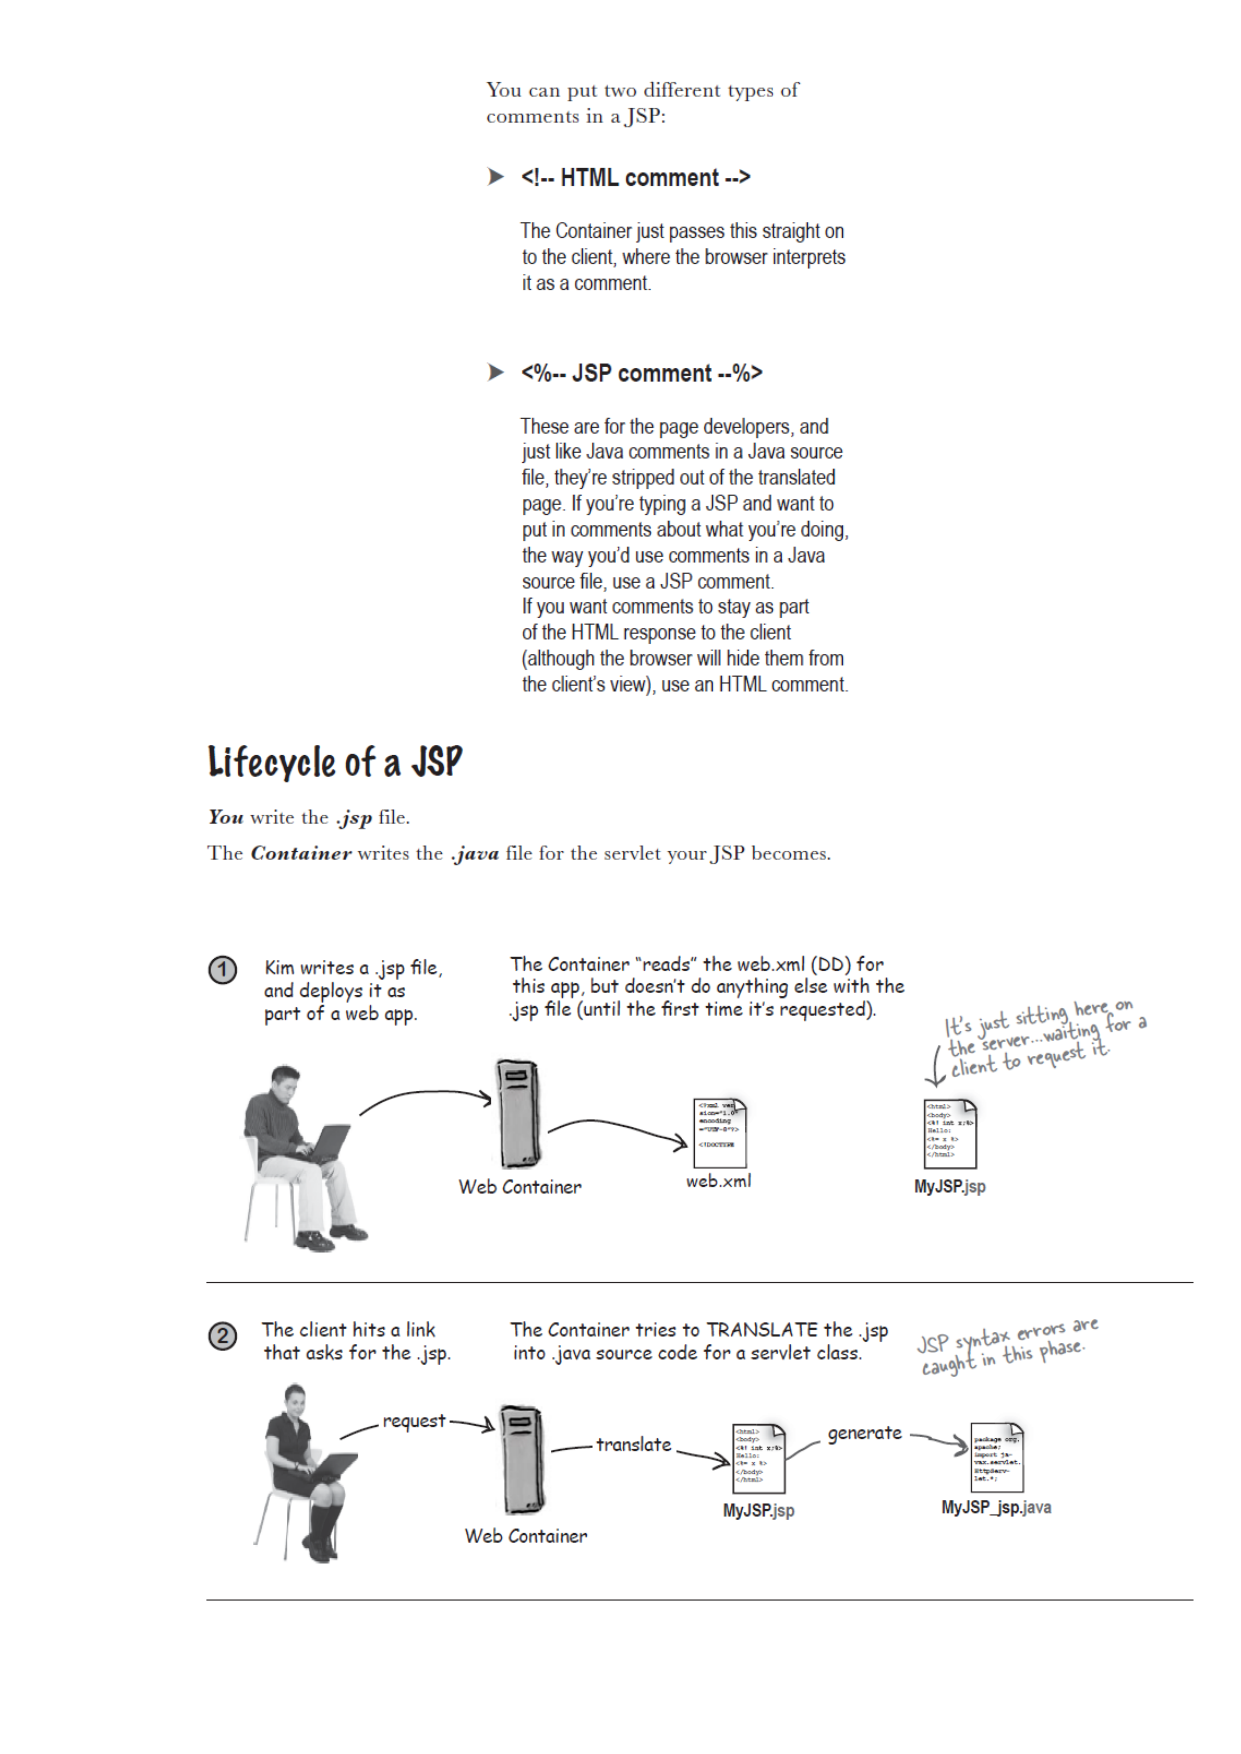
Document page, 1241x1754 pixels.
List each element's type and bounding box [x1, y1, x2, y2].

picture [461, 73, 868, 713]
picture [177, 731, 1211, 1617]
